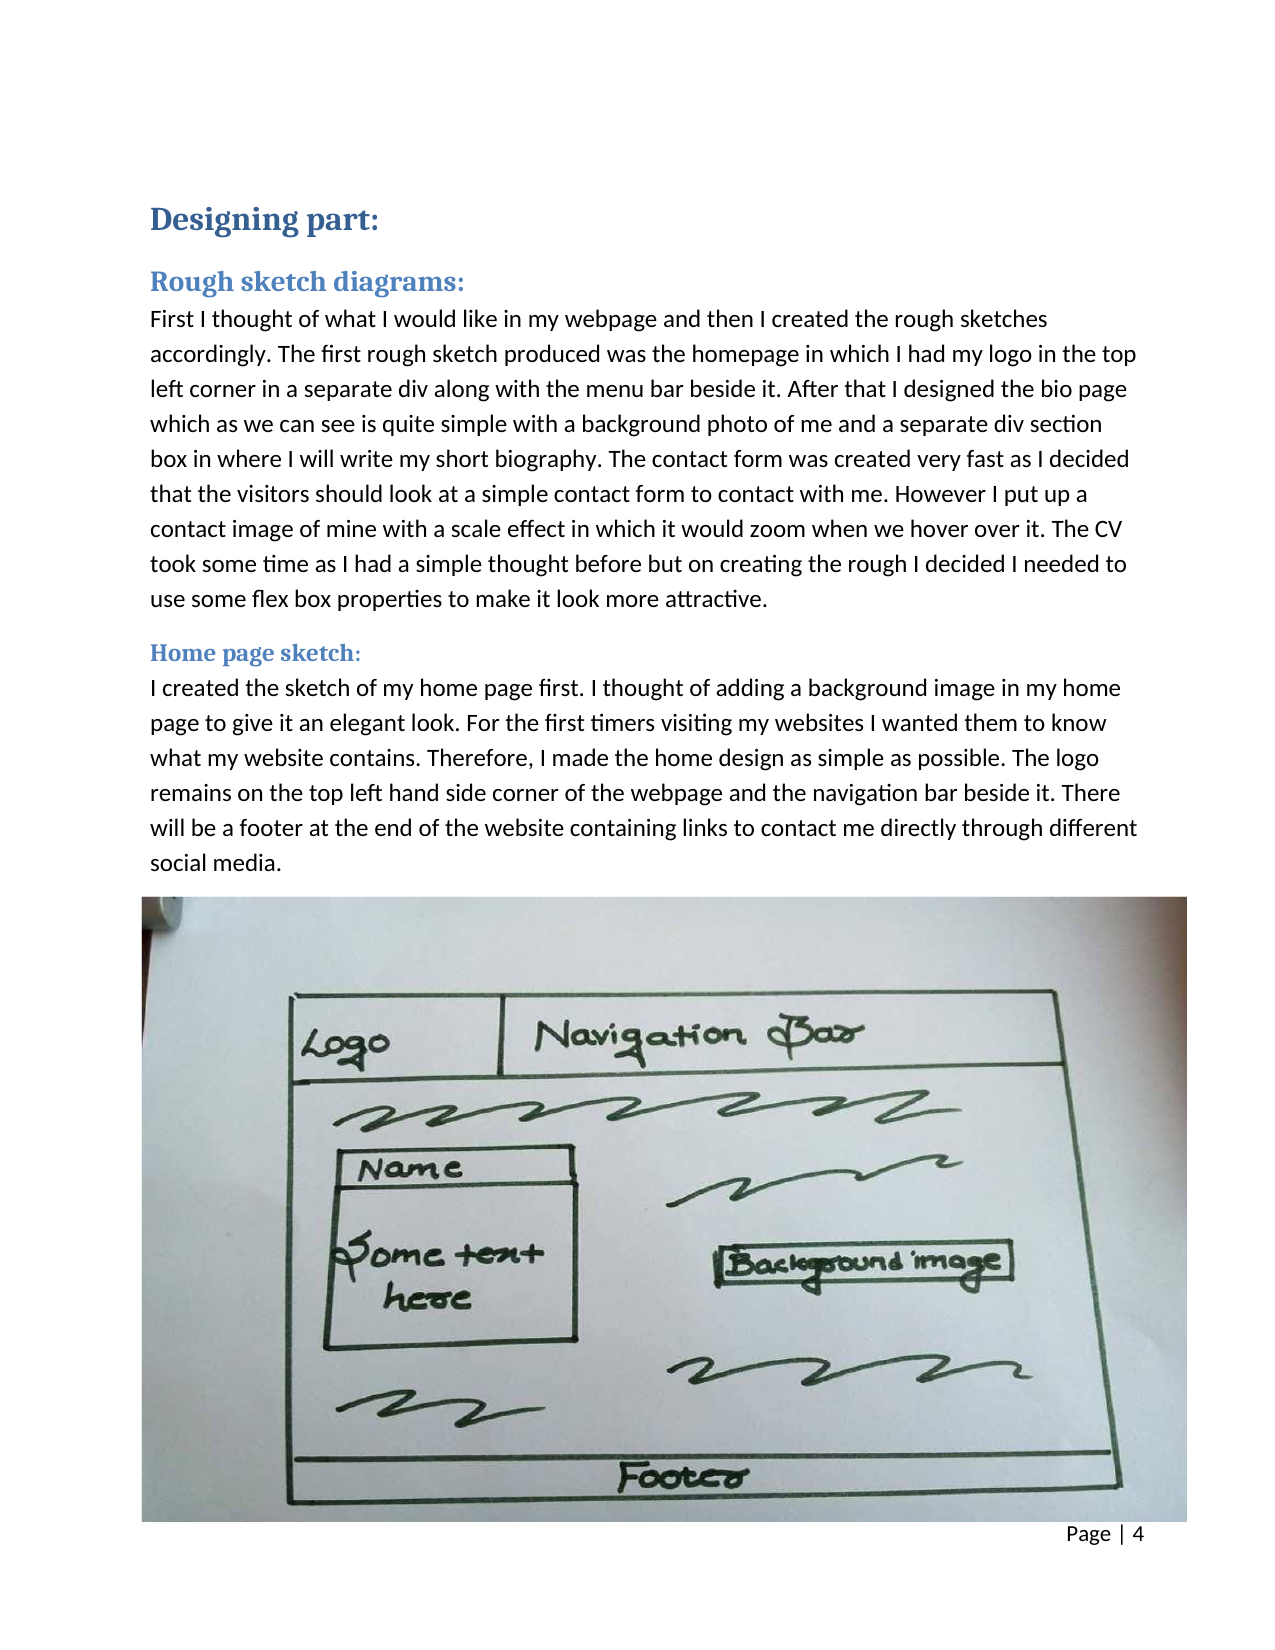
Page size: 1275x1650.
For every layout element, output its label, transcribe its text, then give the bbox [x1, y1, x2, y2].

text First I thought of what I would like in my webpage and then I created the rough sketches accordingly. The first rough sketch produced was the homepage in which I had my logo in the top left corner in a separate div along with the menu bar beside it. After that I designed the bio page which as we can see is quite simple with a background photo of me and a separate div section box in where I will write my short biography. The contact form was created very fast as I decided that the visitors should look at a simple contact form to contact with me. However I put up a contact image of mine with a scale effect in which it would zoom when we hover over it. The CV took some time as I had a simple thought before but on creating the rough I decided I needed to use some flex box properties to make it look more attractive. [150, 303, 1144, 614]
subtitle Home page sketch: [150, 639, 1144, 668]
subtitle Rough sketch diagrams: [150, 265, 1144, 298]
subtitle Designing part: [150, 200, 1144, 238]
text I created the sketch of my home page first. I thought of adding a background image in my home page to give it an elegant look. For the first timers visiting my websites I wanted them to know what my website contains. Therefore, I made the home design as simple as possible. The logo remains on the top left hand side corner of the webpage and the navigation bar beside it. There will be a footer at the end of the website containing links to contact me directly through different social media. [150, 672, 1144, 878]
picture [143, 897, 1186, 1522]
